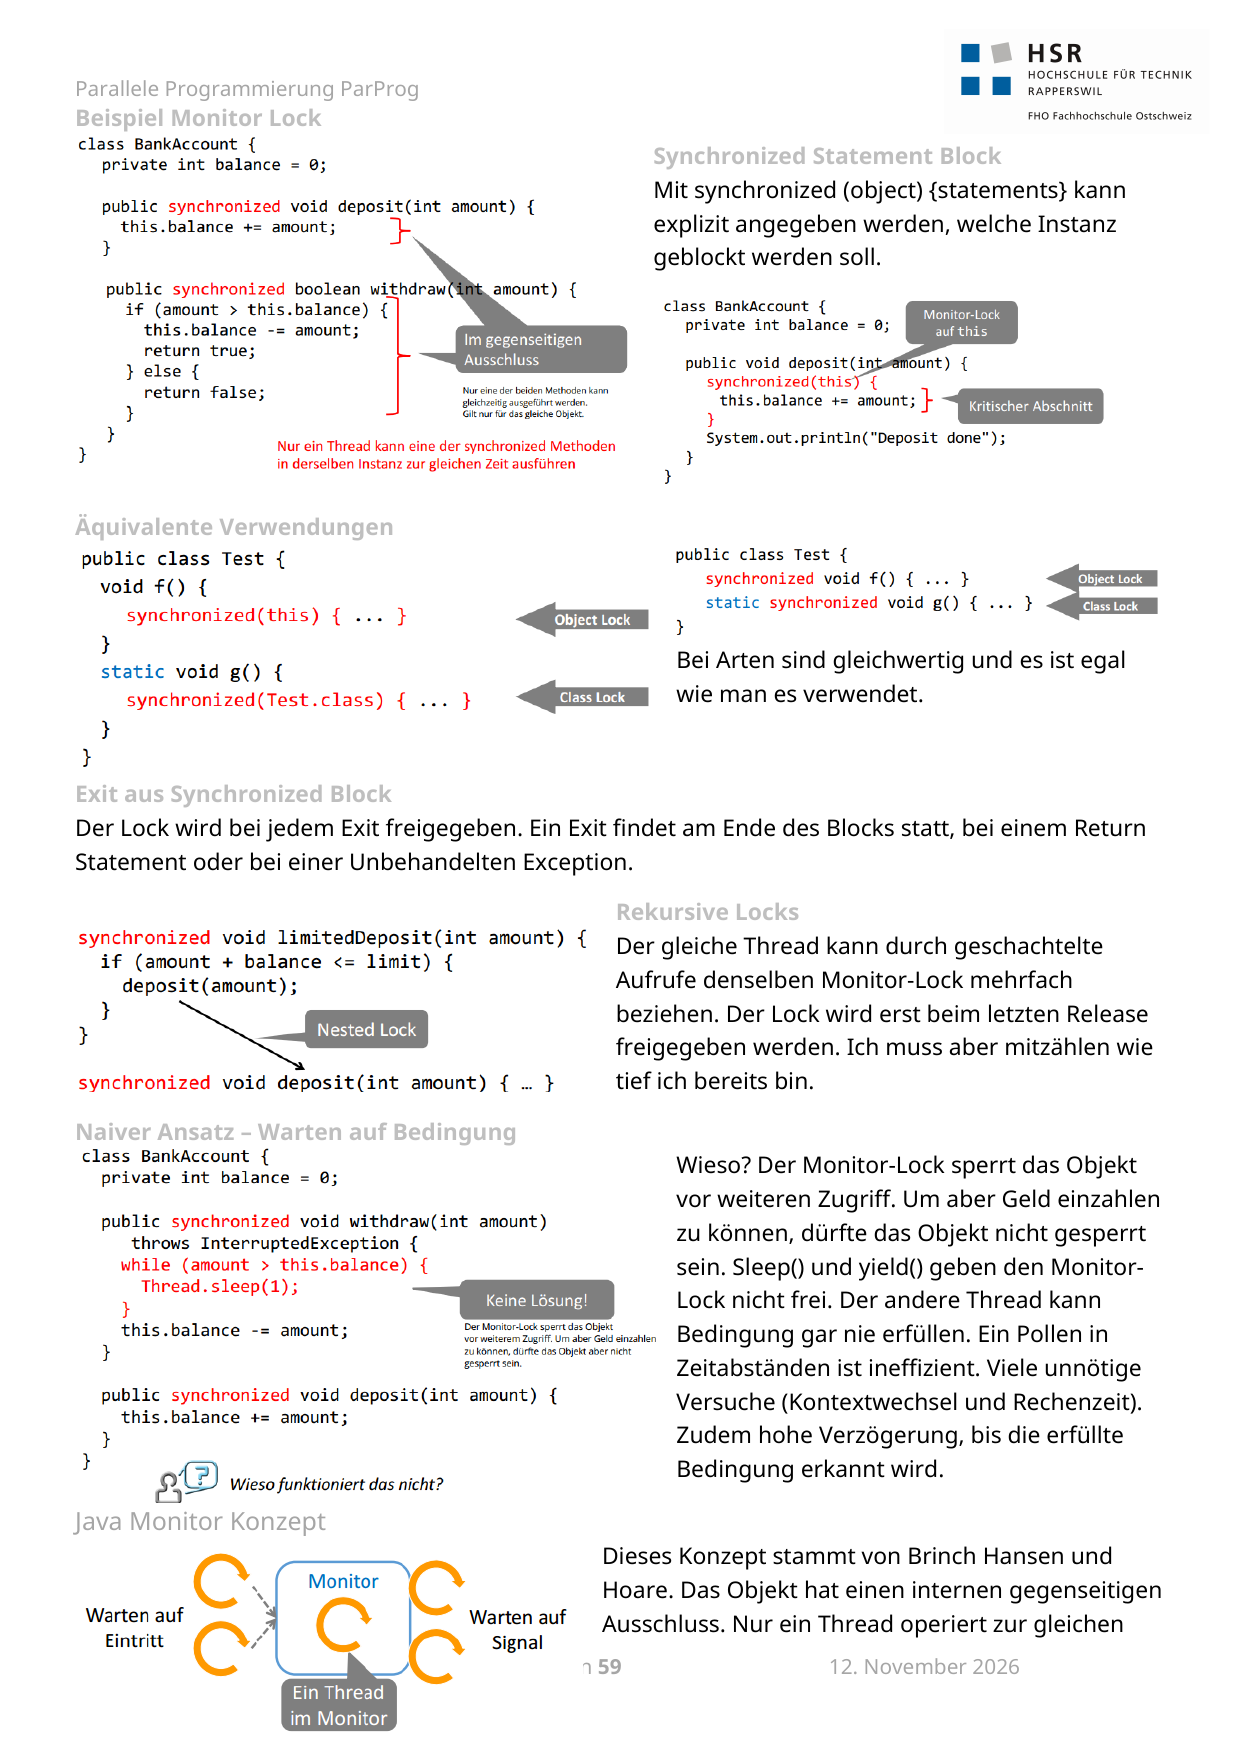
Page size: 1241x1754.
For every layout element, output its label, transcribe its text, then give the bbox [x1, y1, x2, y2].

picture [75, 545, 658, 773]
picture [75, 1148, 658, 1503]
text Der Lock wird bei jedem Exit freigegeben. Ein Exit findet am Ende des Blocks statt, bei einem Return Statement oder bei einer Unbehandelten Exception. [75, 812, 1165, 877]
subtitle Java Monitor Konzept [75, 1503, 1165, 1537]
subtitle Synchronized Statement Block [635, 140, 1165, 171]
subtitle Beispiel Monitor Lock [75, 102, 1165, 133]
picture [670, 541, 1166, 639]
subtitle Rekursive Locks [75, 896, 1165, 927]
picture [75, 135, 635, 481]
picture [653, 291, 1137, 492]
picture [75, 927, 597, 1092]
text Wieso? Der Monitor-Lock sperrt das Objekt vor weiteren Zugriff. Um aber Geld einzahlen zu können, dürfte das Objekt nicht gesperrt sein. Sleep() und yield() geben den Monitor-Lock nicht frei. Der andere Thread kann Bedingung gar nie erfüllen. Ein Pollen in Zeitabständen ist ineffizient. Viele unnötige Versuche (Kontextwechsel und Rechenzeit). Zudem hohe Verzögerung, bis die erfüllte Bedingung erkannt wird. [658, 1149, 1165, 1484]
subtitle Äquivalente Verwendungen [75, 511, 1165, 542]
picture [75, 1540, 584, 1737]
subtitle Naiver Ansatz – Warten auf Bedingung [75, 1115, 1165, 1147]
picture [943, 29, 1210, 134]
text Mit synchronized (object) {statements} kann explizit angegeben werden, welche Instanz geblockt werden soll. [635, 174, 1165, 273]
subtitle Exit aus Synchronized Block [75, 778, 1165, 809]
